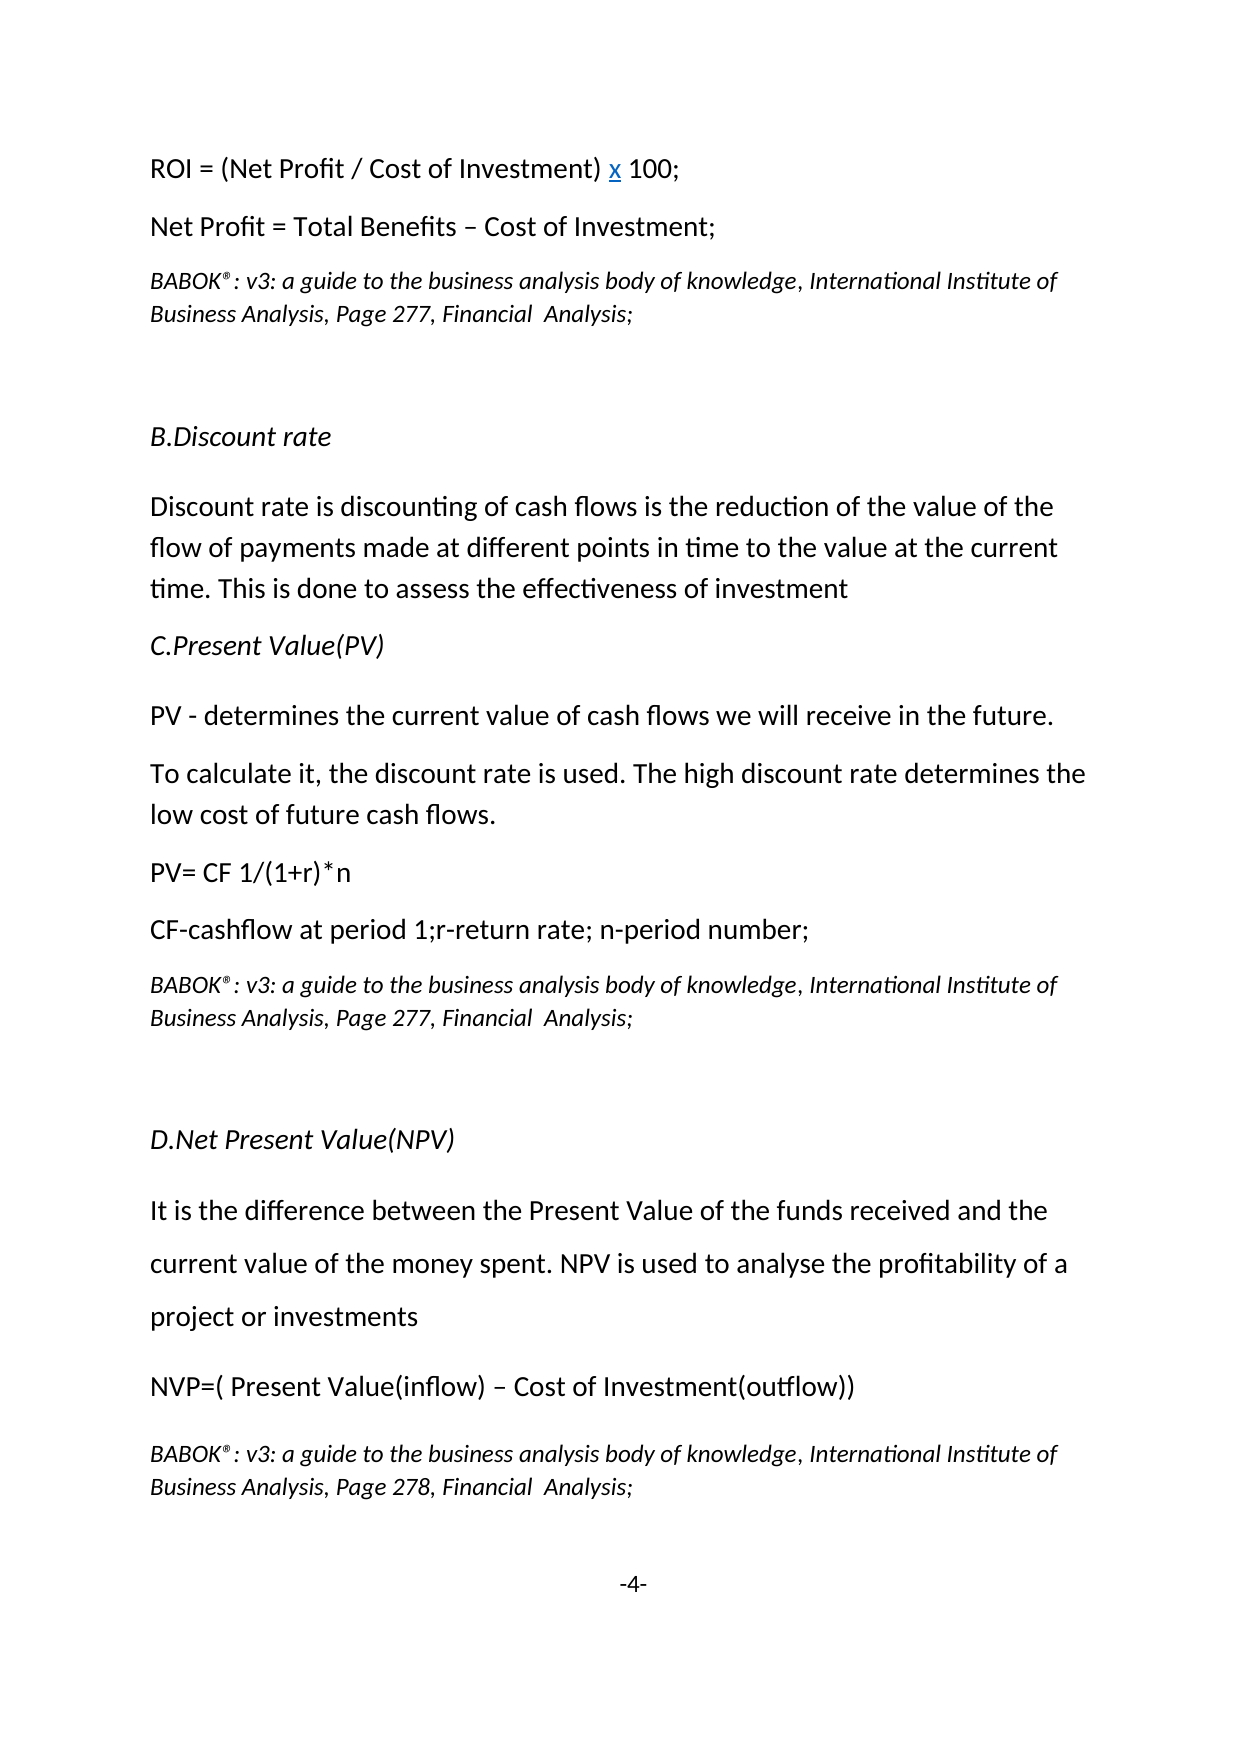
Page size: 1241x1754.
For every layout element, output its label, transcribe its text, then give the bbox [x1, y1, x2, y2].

text B.Discount rate [150, 418, 1090, 453]
text BABOK®: v3: a guide to the business analysis body of knowledge, International Institute of Business Analysis, Page 277, Financial Analysis; [150, 265, 1090, 329]
text BABOK®: v3: a guide to the business analysis body of knowledge, International Institute of Business Analysis, Page 278, Financial Analysis; [150, 1439, 1090, 1502]
text ROI = (Net Profit / Cost of Investment) x 100; [150, 150, 1090, 186]
text NVP=( Present Value(inflow) – Cost of Investment(outflow)) [150, 1368, 1090, 1404]
text Net Profit = Total Benefits – Cost of Investment; [150, 208, 1090, 243]
text D.Net Present Value(NPV) [150, 1121, 1090, 1157]
text CF-cashflow at period 1;r-return rate; n-period number; [150, 911, 1090, 947]
text It is the difference between the Present Value of the funds received and the current value of the money spent. NPV is used to analyse the profitability of a project or investments [150, 1192, 1090, 1334]
text PV= CF 1/(1+r)*n [150, 854, 1090, 889]
text Discount rate is discounting of cash flows is the reduction of the value of the flow of payments made at different points in time to the value at the current time. This is done to assess the effectiveness of investment [150, 488, 1090, 605]
text C.Present Value(PV) [150, 627, 1090, 663]
text BABOK®: v3: a guide to the business analysis body of knowledge, International Institute of Business Analysis, Page 277, Financial Analysis; [150, 969, 1090, 1032]
text PV - determines the current value of cash flows we will receive in the future. [150, 697, 1090, 733]
text To calculate it, the discount rate is used. The high discount rate determines the low cost of future cash flows. [150, 755, 1090, 832]
text -4- [150, 1568, 1090, 1598]
